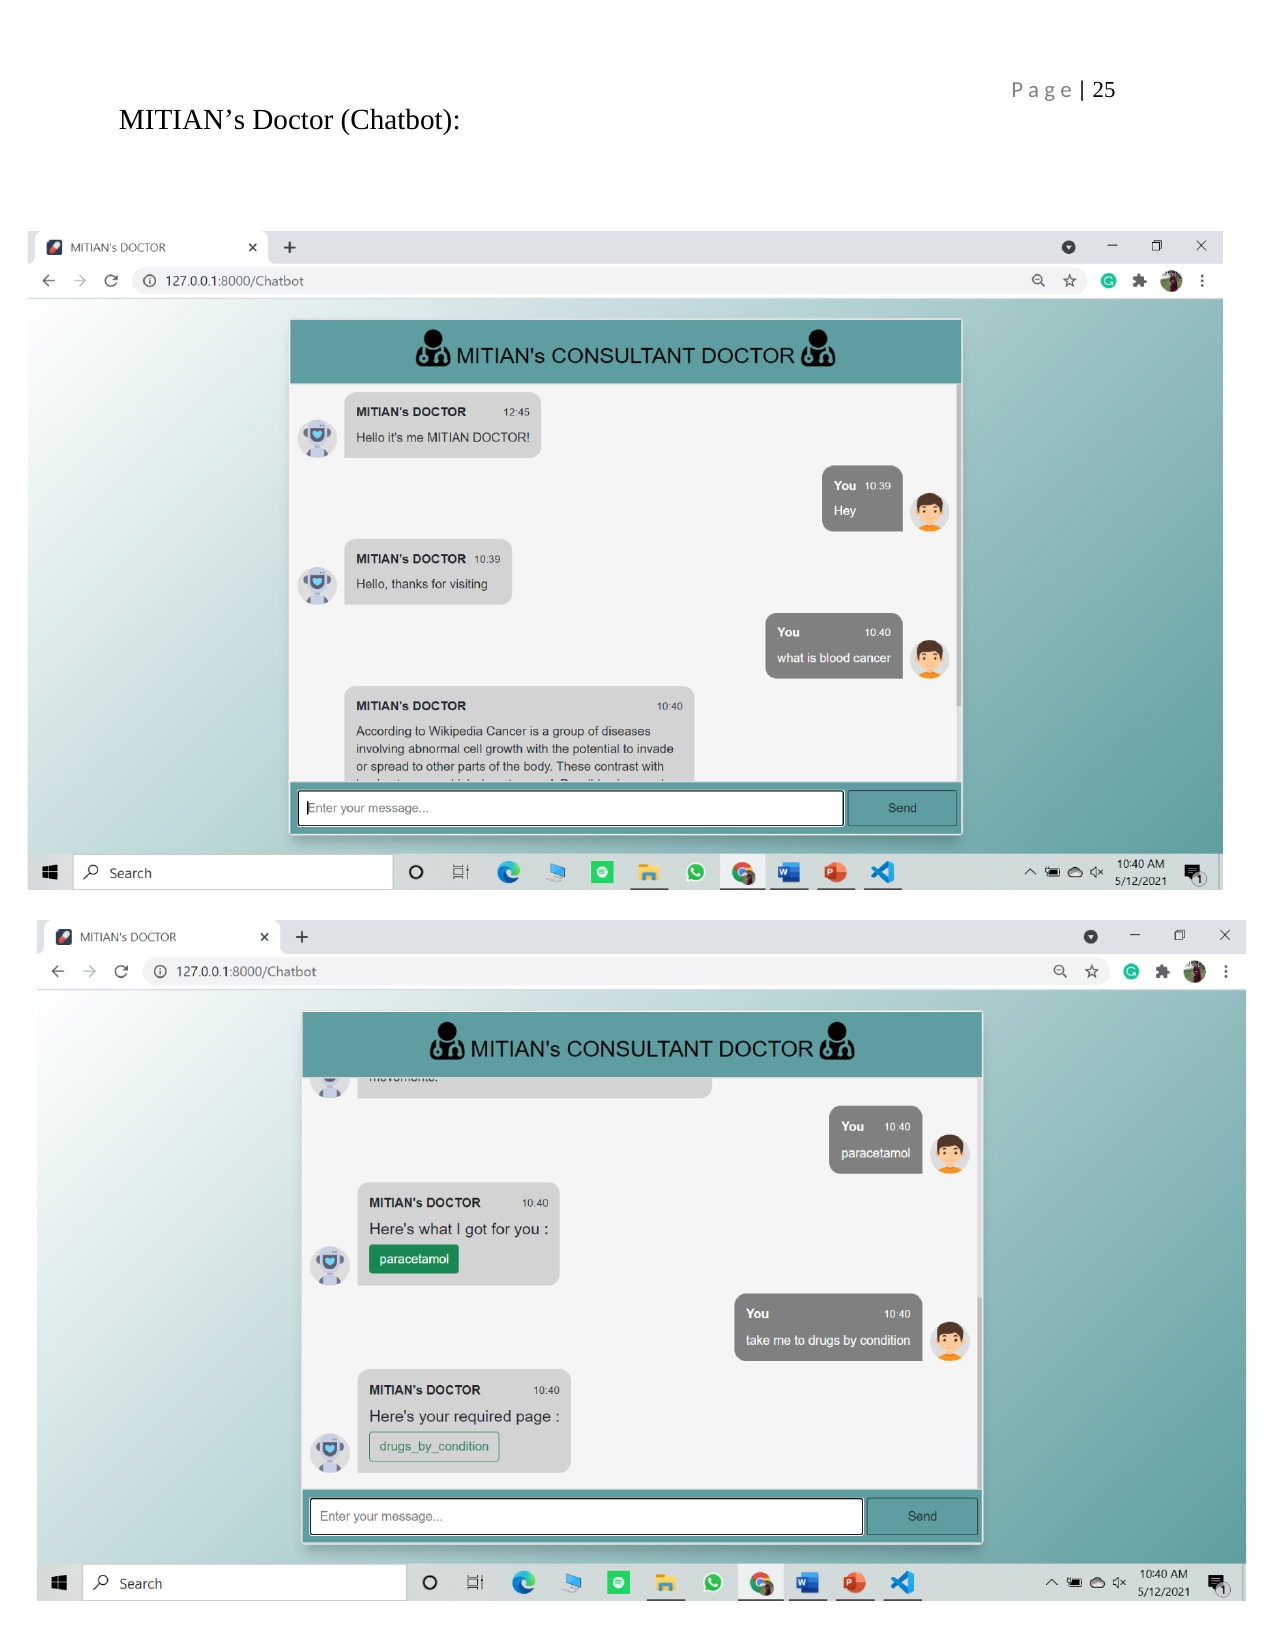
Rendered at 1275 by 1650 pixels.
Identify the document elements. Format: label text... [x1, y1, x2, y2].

picture [36, 920, 1247, 1601]
text MITIAN’s Doctor (Chatbot): [119, 102, 1246, 136]
picture [27, 231, 1223, 890]
